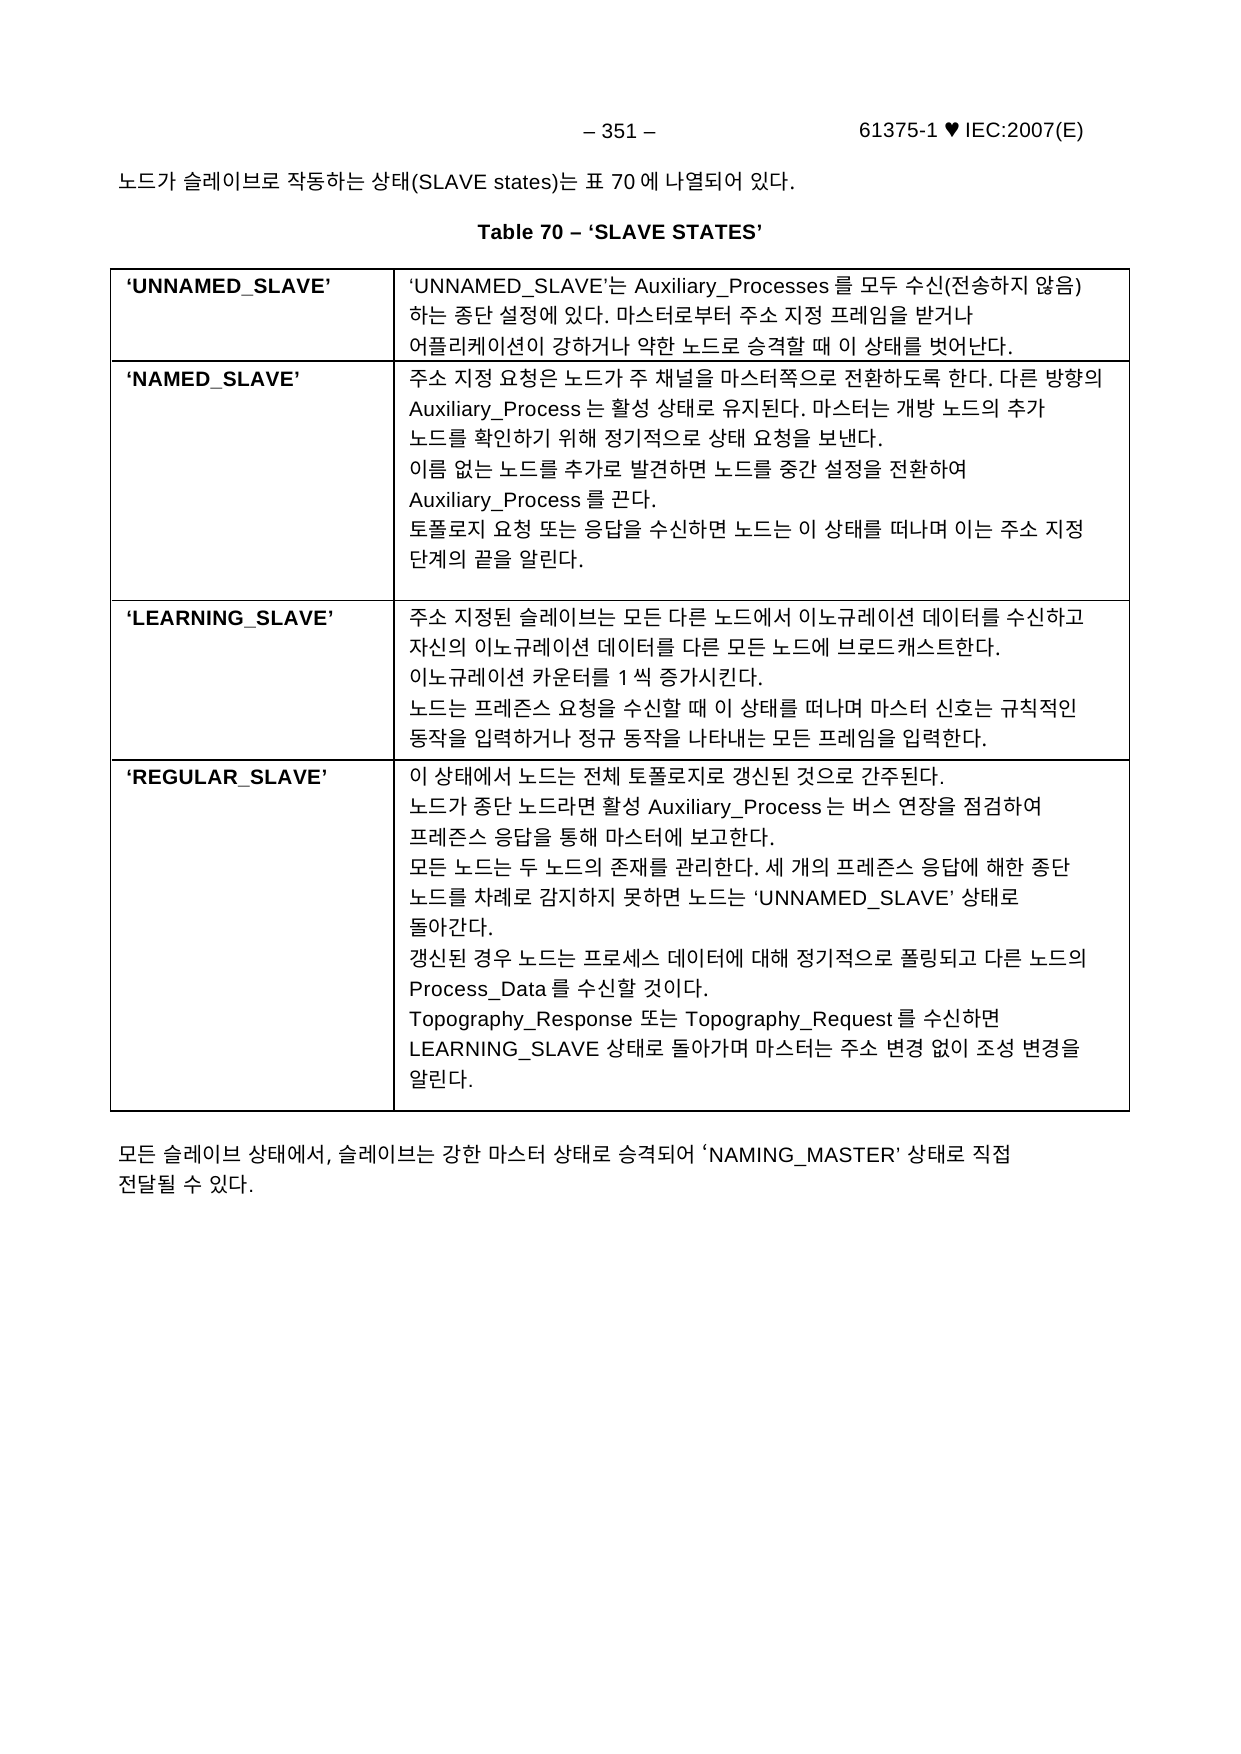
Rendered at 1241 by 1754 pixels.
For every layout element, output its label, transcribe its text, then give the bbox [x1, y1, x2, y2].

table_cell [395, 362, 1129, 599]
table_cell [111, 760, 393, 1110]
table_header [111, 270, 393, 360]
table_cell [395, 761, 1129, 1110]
text 모든 슬레이브 상태에서, 슬레이브는 강한 마스터 상태로 승격되어 ‘NAMING_MASTER’ 상태로 직접 전달될 수 있다. [118, 1138, 1063, 1198]
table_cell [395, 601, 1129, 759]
text Table 70 – ‘SLAVE STATES’ [103, 220, 1137, 244]
text 노드가 슬레이브로 작동하는 상태(SLAVE states)는 표 70에 나열되어 있다. [118, 166, 1063, 196]
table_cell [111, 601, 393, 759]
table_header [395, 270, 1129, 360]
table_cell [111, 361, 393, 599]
